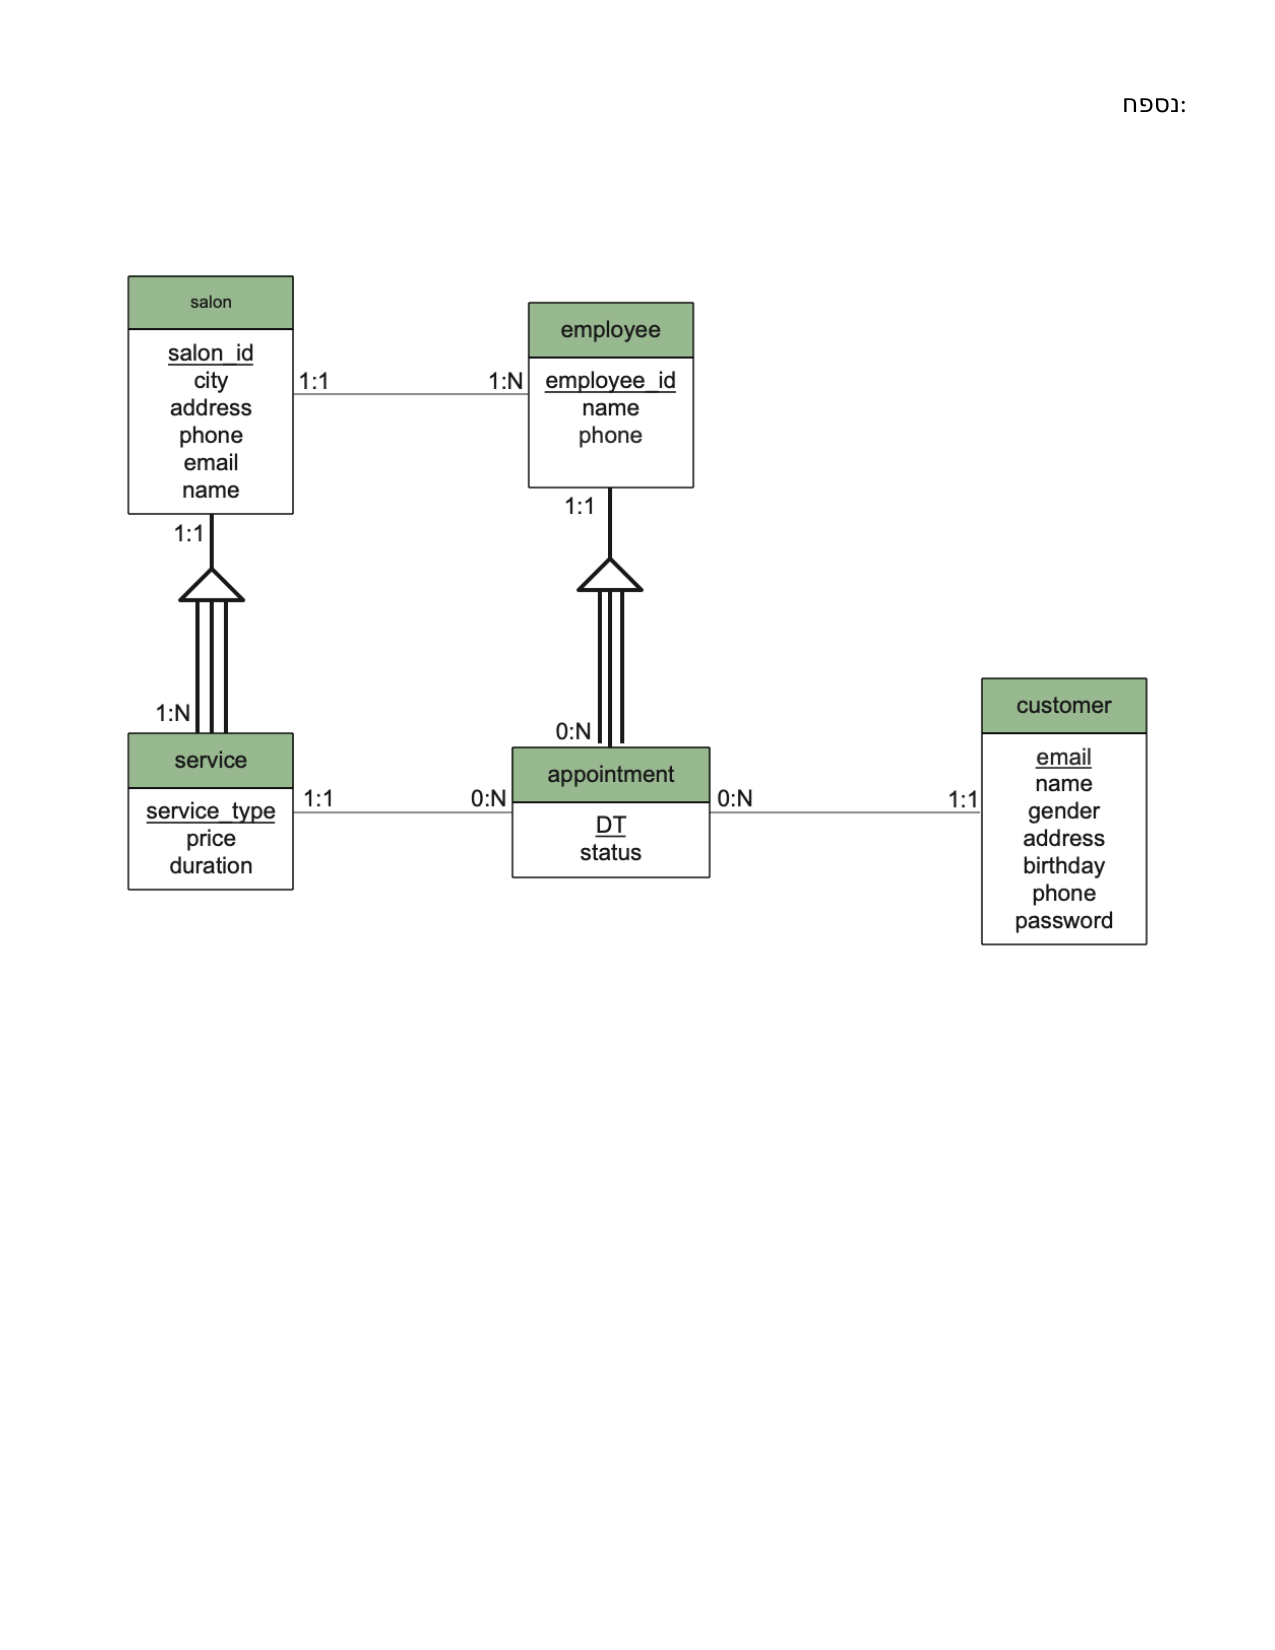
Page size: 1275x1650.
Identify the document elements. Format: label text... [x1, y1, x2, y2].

text נספח: [89, 89, 1186, 119]
picture [103, 255, 1173, 980]
